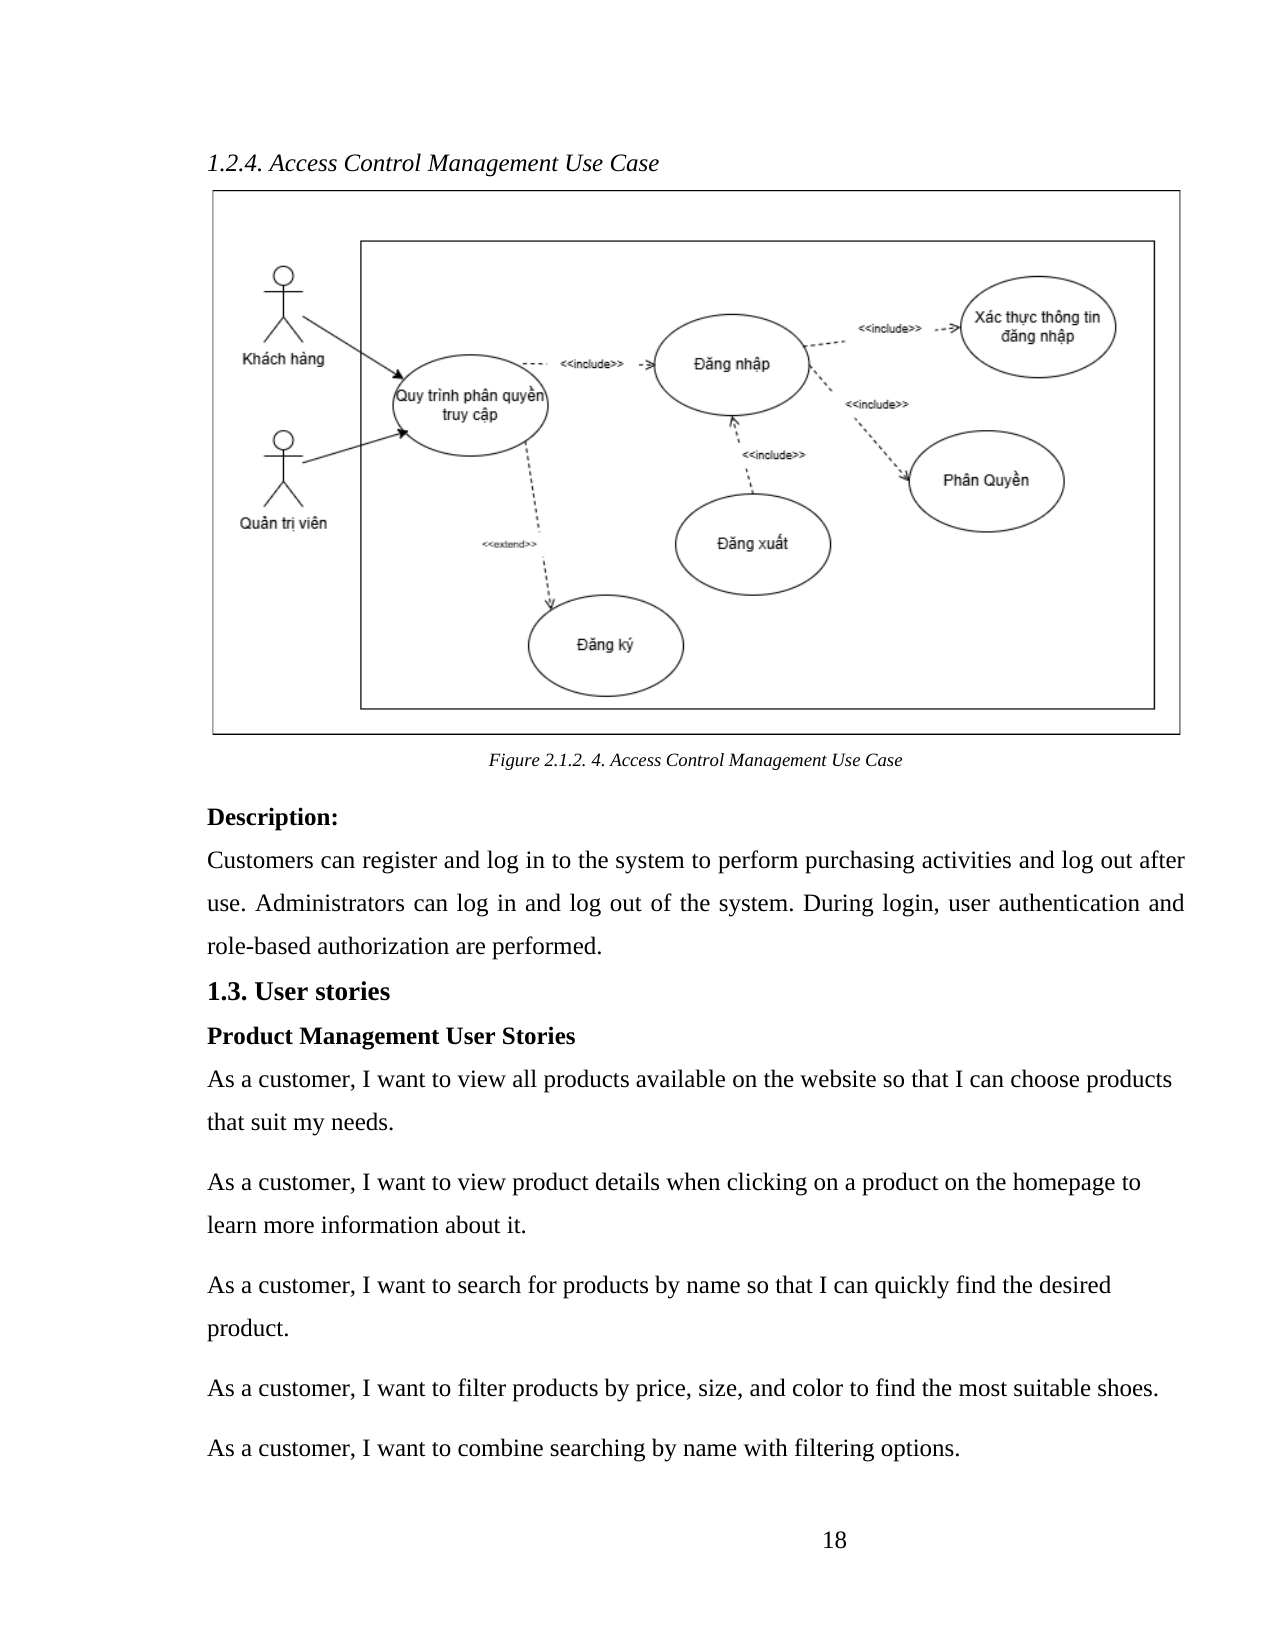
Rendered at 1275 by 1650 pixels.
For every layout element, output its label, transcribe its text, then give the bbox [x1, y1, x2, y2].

subtitle 1.2.4. Access Control Management Use Case [207, 148, 1186, 176]
subtitle 1.3. User stories [207, 974, 1186, 1006]
text As a customer, I want to search for products by name so that I can quickly find the desired product. [207, 1270, 1186, 1342]
text As a customer, I want to view product details when clicking on a product on the homepage to learn more information about it. [207, 1167, 1186, 1239]
text Figure 2.1.2. 4. Access Control Management Use Case [207, 749, 1186, 771]
text Product Management User Stories [207, 1021, 1186, 1050]
text Description: Customers can register and log in to the system to perform purchasing activities and log out after use. Administrators can log in and log out of the system. During login, user authentication and role-based authorization are performed. [207, 802, 1186, 960]
picture [212, 190, 1181, 735]
text As a customer, I want to combine searching by name with filtering options. [207, 1433, 1186, 1462]
text As a customer, I want to filter products by price, size, and color to find the most suitable shoes. [207, 1373, 1186, 1402]
text As a customer, I want to view all products available on the website so that I can choose products that suit my needs. [207, 1064, 1186, 1136]
